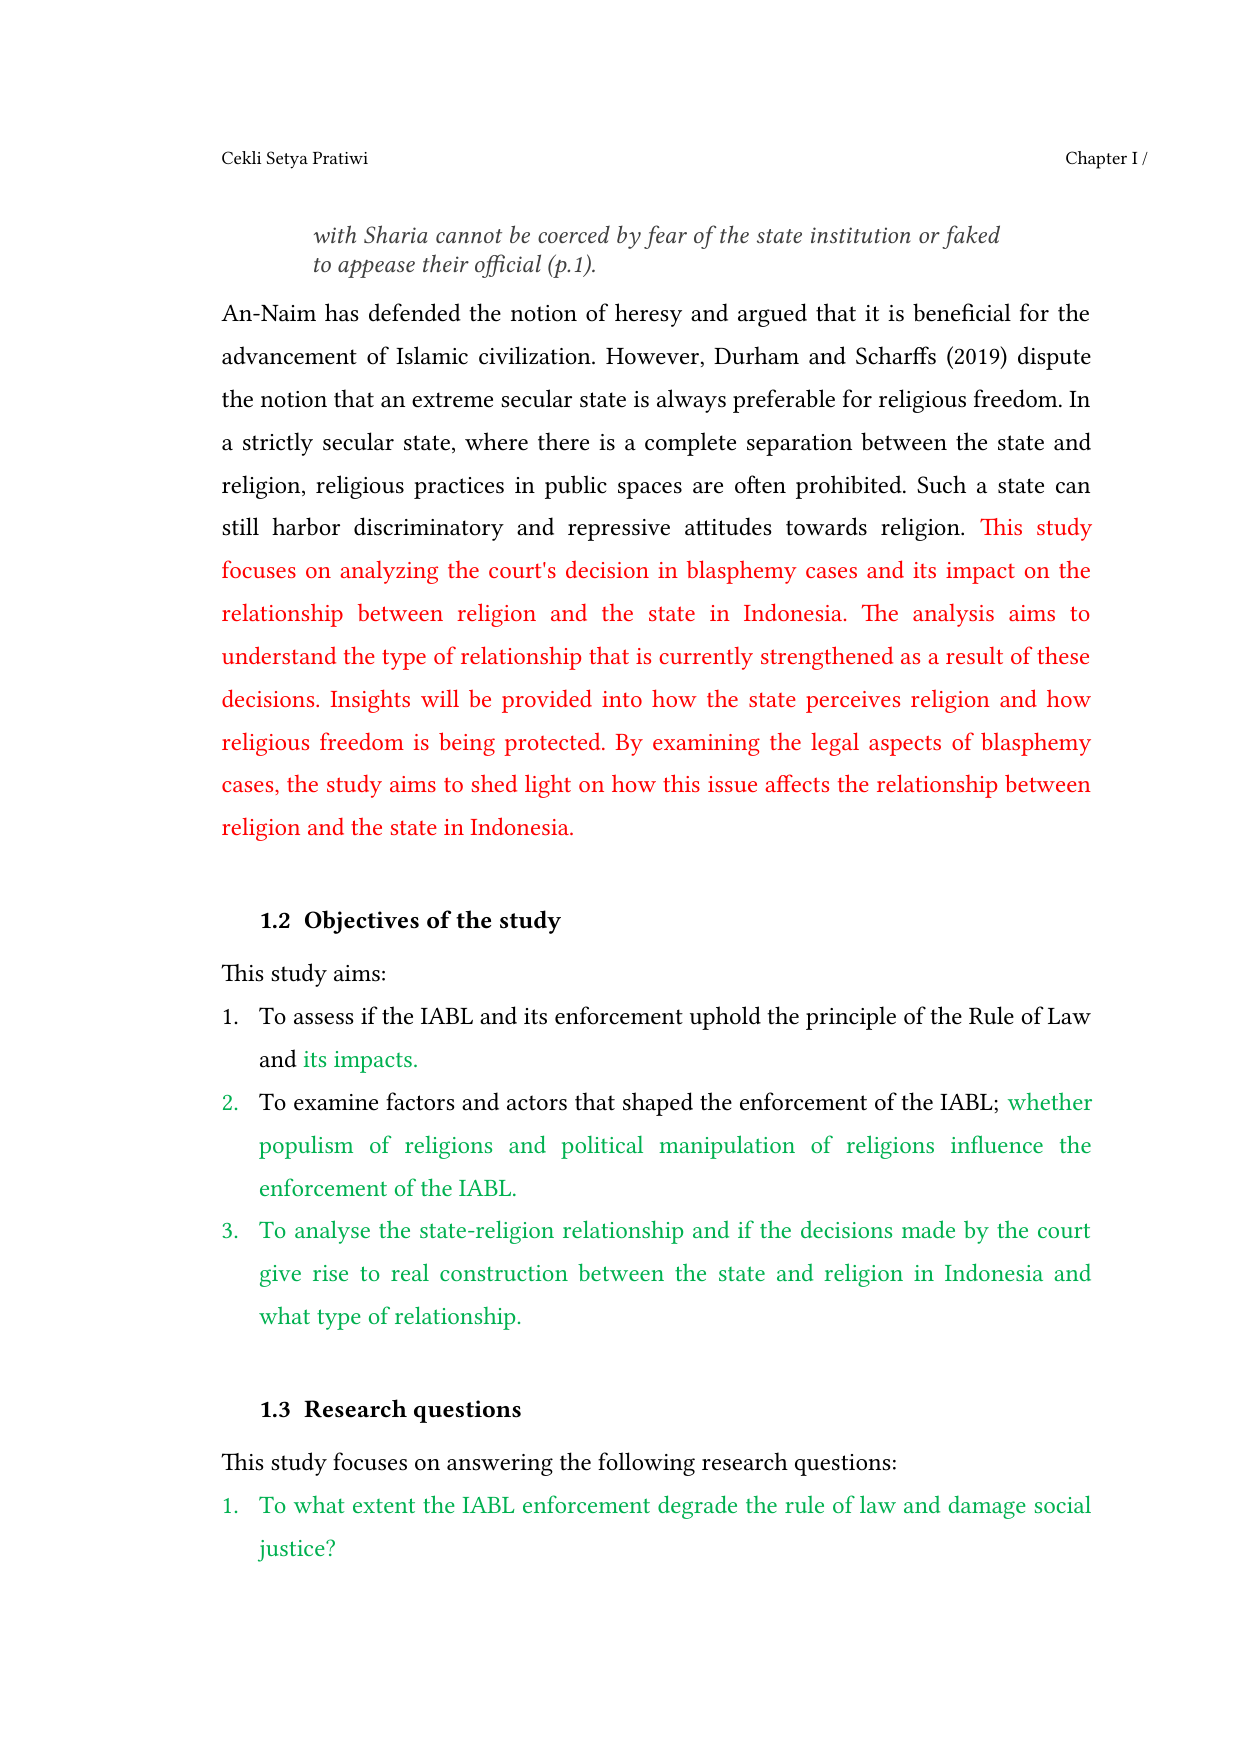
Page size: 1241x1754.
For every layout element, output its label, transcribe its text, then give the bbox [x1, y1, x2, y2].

list To examine factors and actors that shaped the enforcement of the IABL; whether populism of religions and political manipulation of religions influence the enforcement of the IABL. [221, 1088, 1092, 1202]
text This study focuses on answering the following research questions: [221, 1448, 1092, 1477]
text An-Naim has defended the notion of heresy and argued that it is beneficial for the advancement of Islamic civilization. However, Durham and Scharffs (2019) dispute the notion that an extreme secular state is always preferable for religious freedom. In a strictly secular state, where there is a complete separation between the state and religion, religious practices in public spaces are often prohibited. Such a state can still harbor discriminatory and repressive attitudes towards religion. This study focuses on analyzing the court's decision in blasphemy cases and its impact on the relationship between religion and the state in Indonesia. The analysis aims to understand the type of relationship that is currently strengthened as a result of these decisions. Insights will be provided into how the state perceives religion and how religious freedom is being protected. By examining the legal aspects of blasphemy cases, the study aims to shed light on how this issue affects the relationship between religion and the state in Indonesia. [221, 299, 1092, 842]
list To assess if the IABL and its enforcement uphold the principle of the Rule of Law and its impacts. [221, 1002, 1092, 1074]
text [311, 221, 1002, 278]
subtitle Objectives of the study [259, 906, 1092, 934]
text This study aims: [221, 959, 1092, 988]
subtitle Research questions [259, 1395, 1092, 1423]
list To what extent the IABL enforcement degrade the rule of law and damage social justice? [221, 1491, 1092, 1562]
list To analyse the state-religion relationship and if the decisions made by the court give rise to real construction between the state and religion in Indonesia and what type of relationship. [221, 1216, 1092, 1331]
